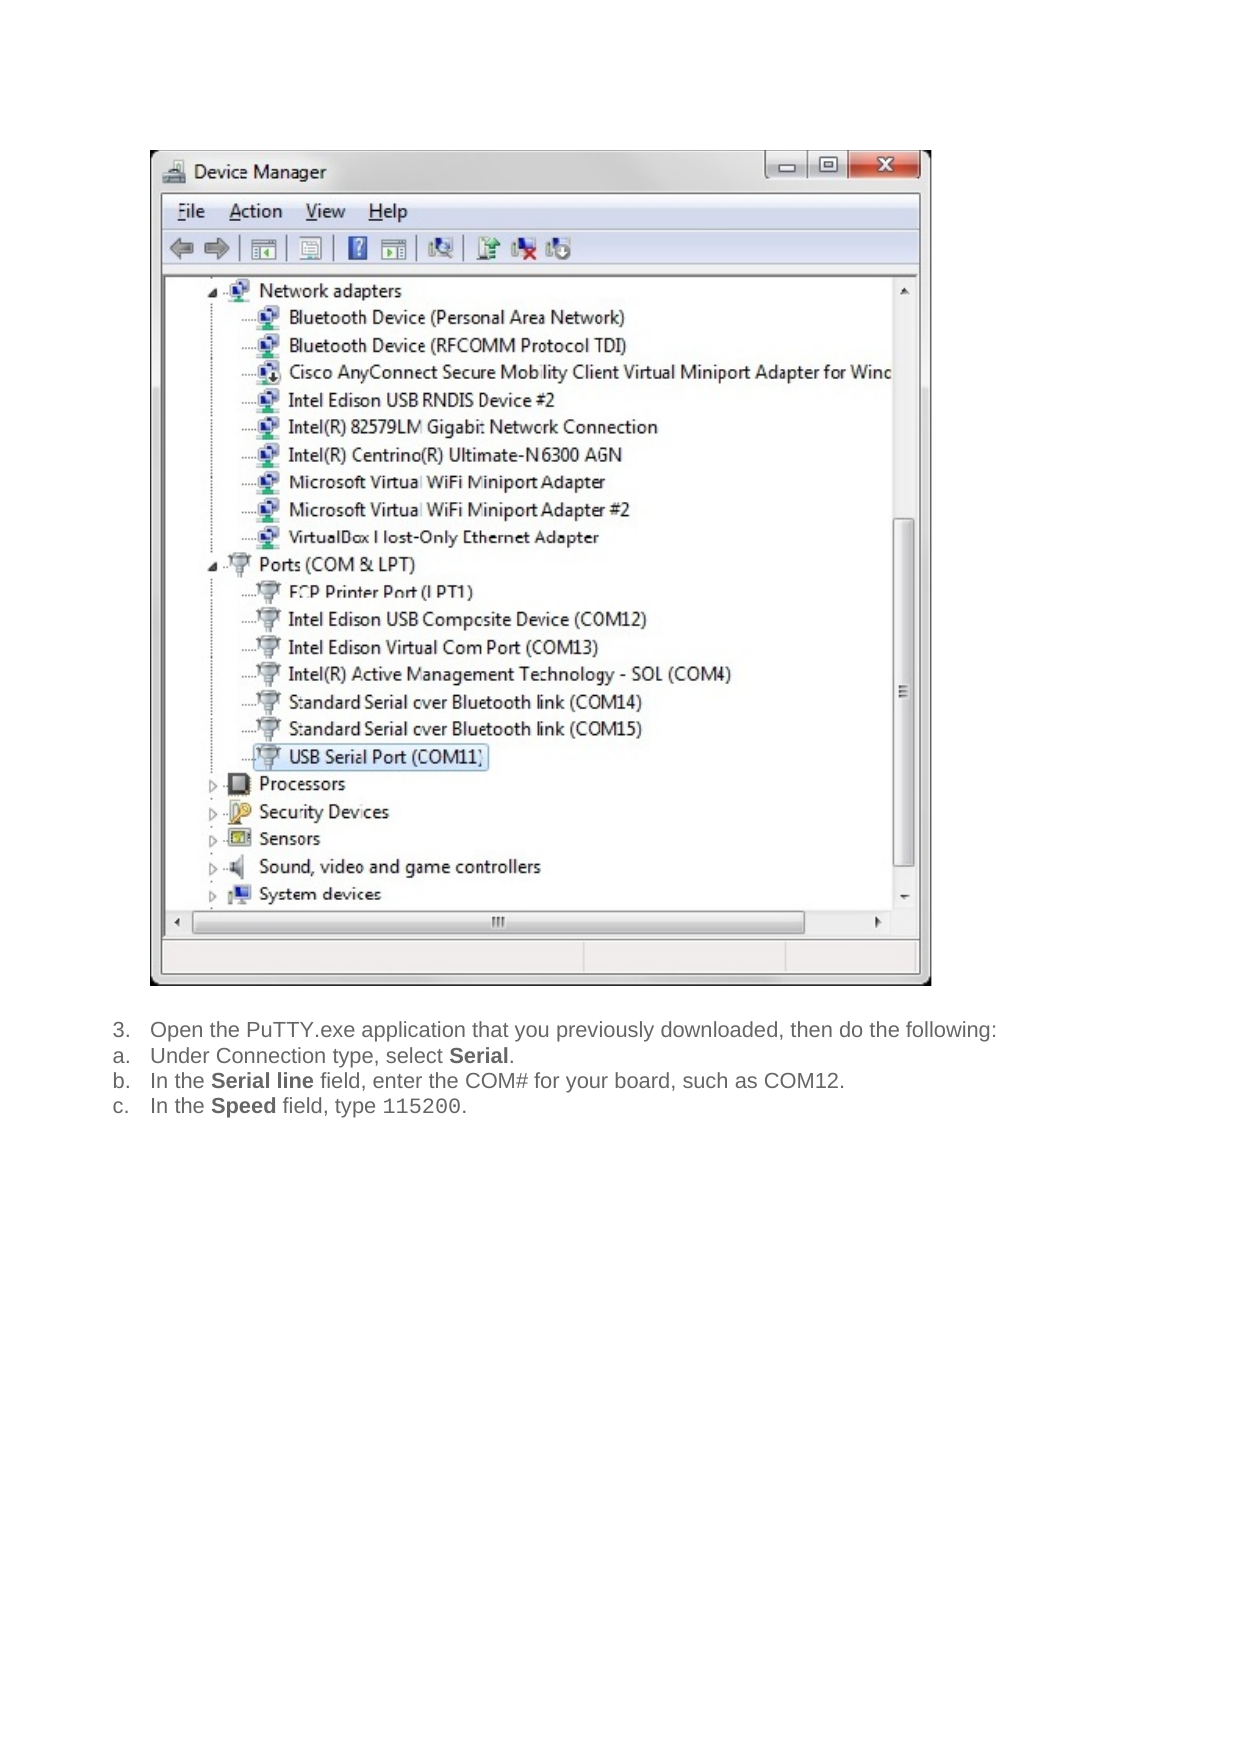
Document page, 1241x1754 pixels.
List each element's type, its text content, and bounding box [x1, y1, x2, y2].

list In the Serial line field, enter the COM# for your board, such as COM12. [112, 1068, 1090, 1093]
list Open the PuTTY.exe application that you previously downloaded, then do the following: [112, 1017, 1090, 1042]
list Under Connection type, select Serial. [112, 1042, 1090, 1068]
list In the Speed field, type 115200. [112, 1093, 1090, 1120]
picture [150, 150, 932, 986]
